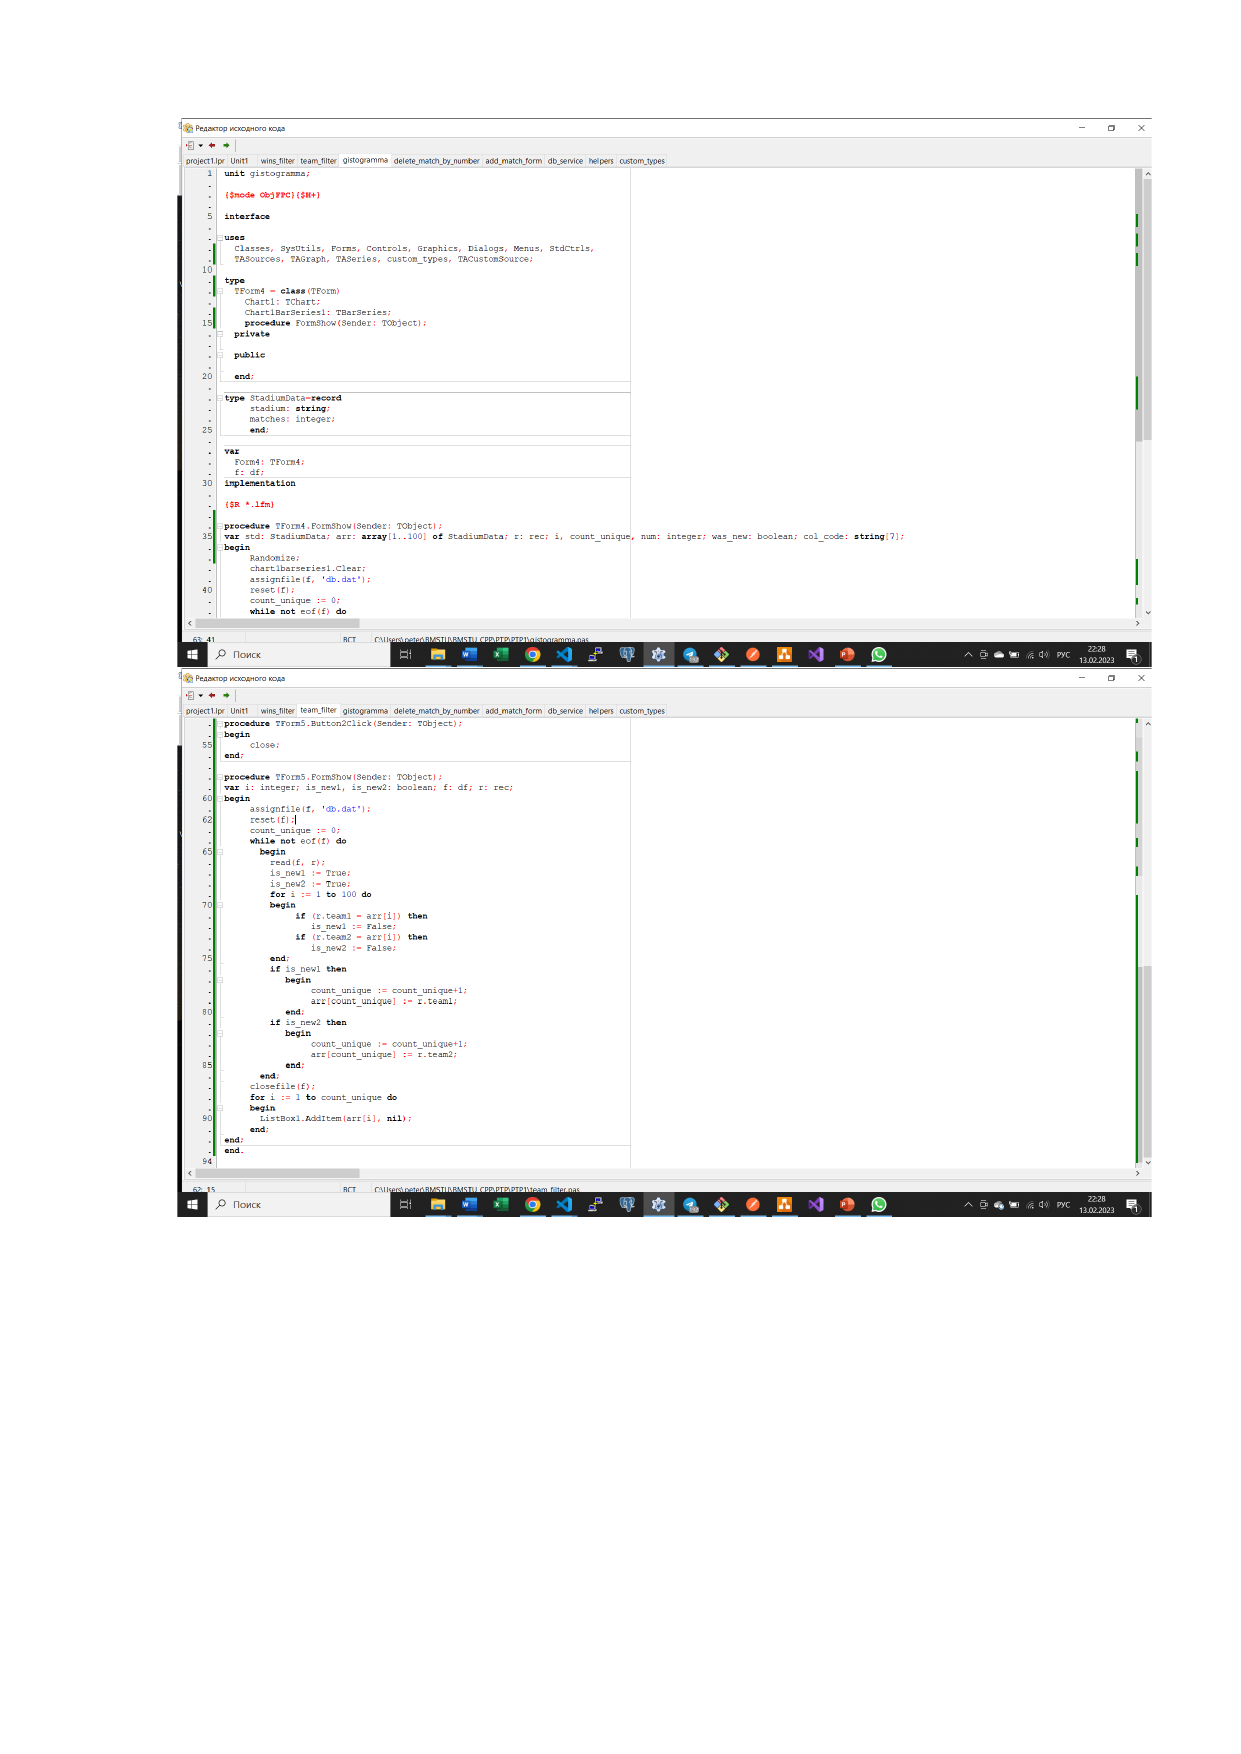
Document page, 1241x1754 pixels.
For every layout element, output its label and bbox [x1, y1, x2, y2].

picture [177, 118, 1152, 667]
picture [177, 668, 1152, 1217]
